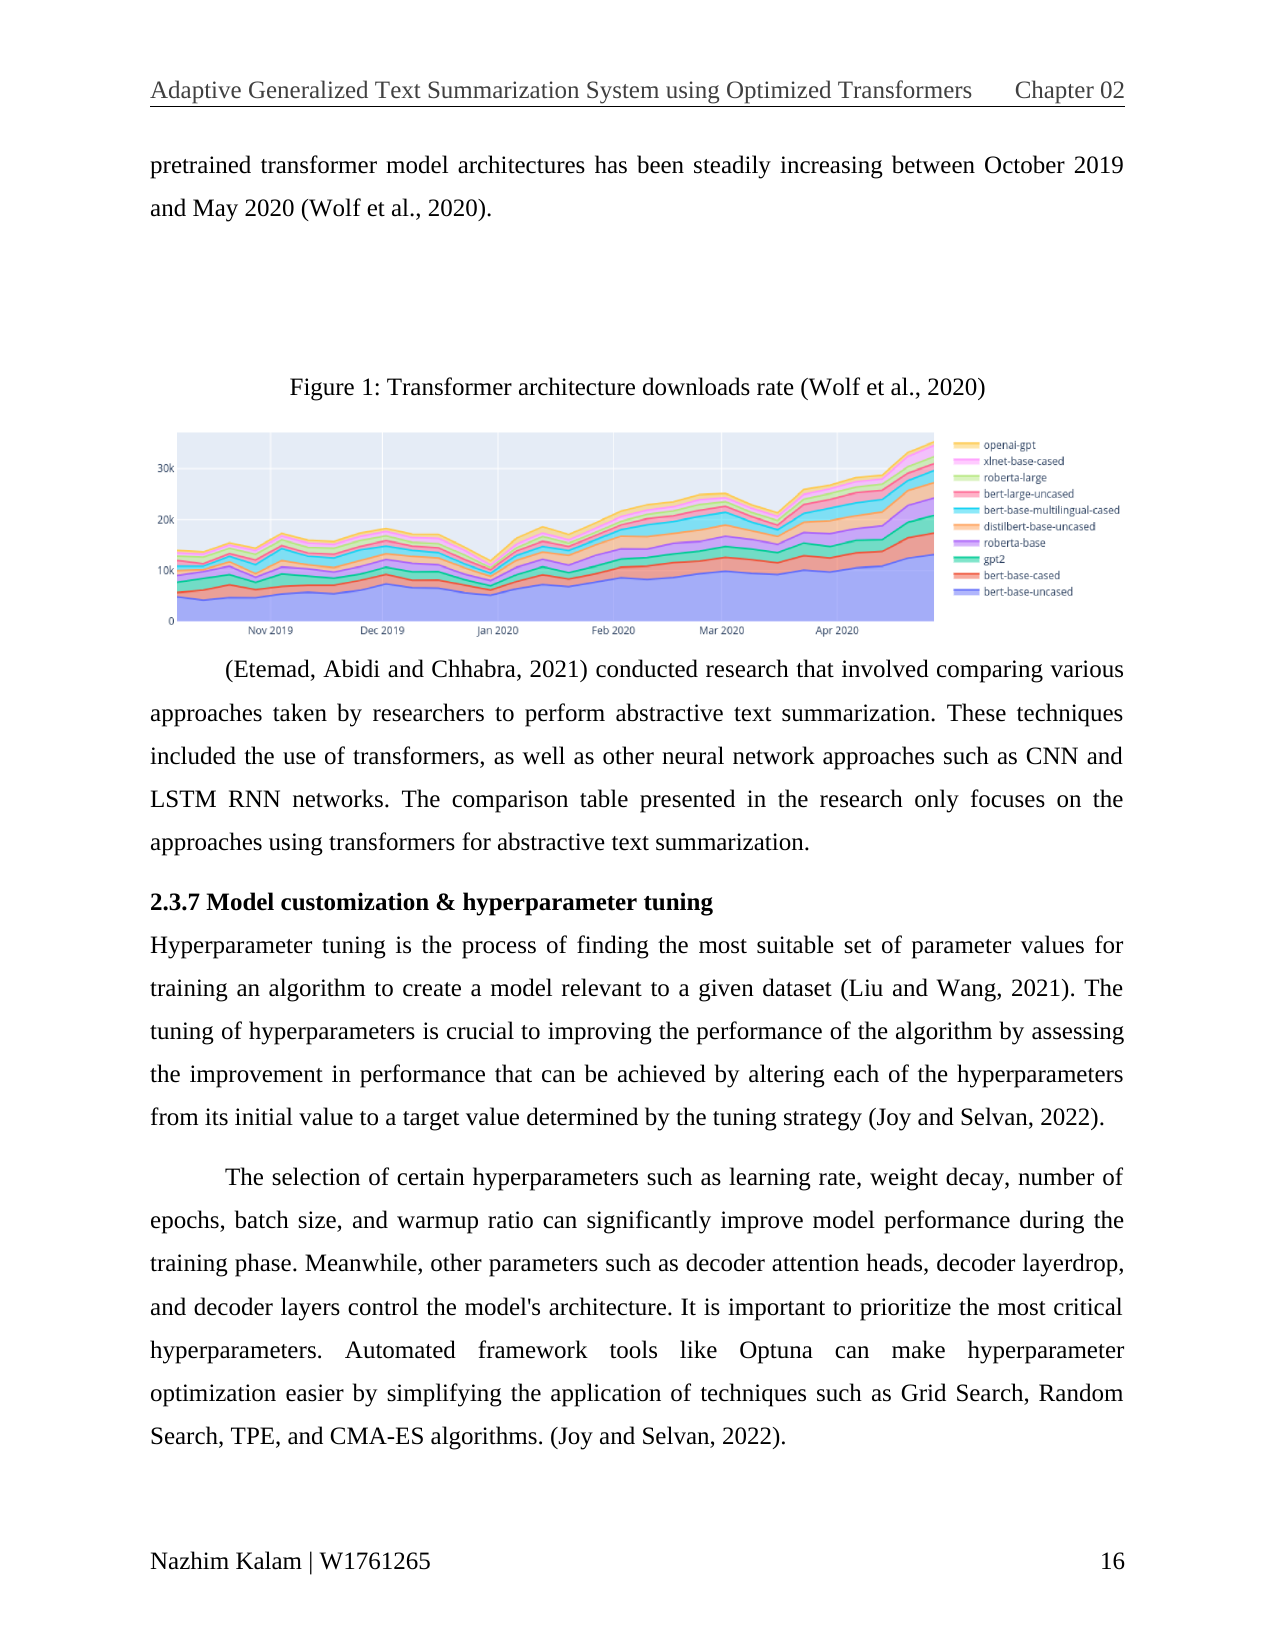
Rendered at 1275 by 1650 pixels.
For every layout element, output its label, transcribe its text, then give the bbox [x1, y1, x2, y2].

text 2.3.7 Model customization & hyperparameter tuning [150, 887, 1125, 916]
picture [150, 420, 1124, 641]
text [150, 150, 1125, 222]
text Figure 1: Transformer architecture downloads rate (Wolf et al., 2020) [150, 372, 1125, 401]
list (Etemad, Abidi and Chhabra, 2021) conducted research that involved comparing various approaches taken by researchers to perform abstractive text summarization. These techniques included the use of transformers, as well as other neural network approaches such as CNN and LSTM RNN networks. The comparison table presented in the research only focuses on the approaches using transformers for abstractive text summarization. [150, 654, 1125, 856]
text The selection of certain hyperparameters such as learning rate, weight decay, number of epochs, batch size, and warmup ratio can significantly improve model performance during the training phase. Meanwhile, other parameters such as decoder attention heads, decoder layerdrop, and decoder layers control the model's architecture. It is important to prioritize the most critical hyperparameters. Automated framework tools like Optuna can make hyperparameter optimization easier by simplifying the application of techniques such as Grid Search, Random Search, TPE, and CMA-ES algorithms. (Joy and Selvan, 2022). [150, 1162, 1125, 1450]
text Hyperparameter tuning is the process of finding the most suitable set of parameter values for training an algorithm to create a model relevant to a given dataset (Liu and Wang, 2021). The tuning of hyperparameters is crucial to improving the performance of the algorithm by assessing the improvement in performance that can be achieved by altering each of the hyperparameters from its initial value to a target value determined by the tuning strategy (Joy and Selvan, 2022). [150, 930, 1125, 1131]
